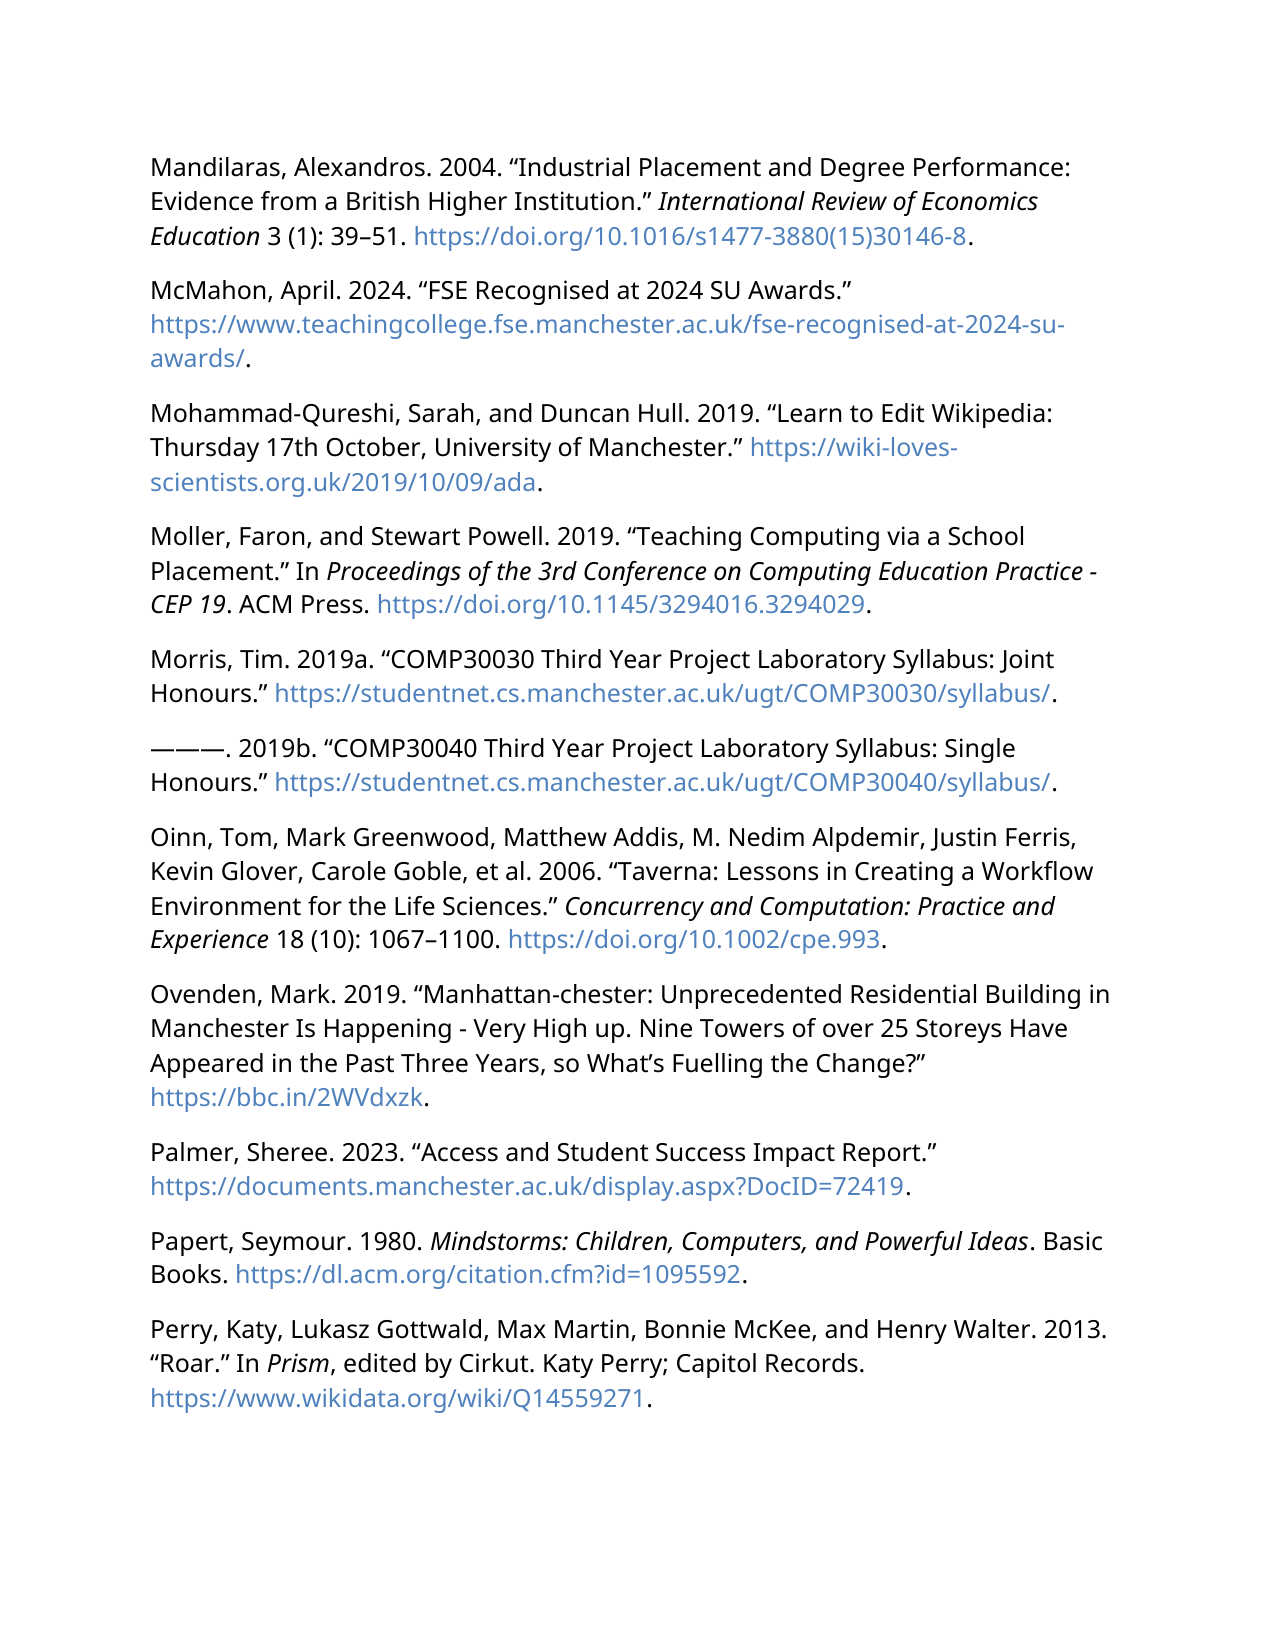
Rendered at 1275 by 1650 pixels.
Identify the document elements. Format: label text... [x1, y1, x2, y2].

text Perry, Katy, Lukasz Gottwald, Max Martin, Bonnie McKee, and Henry Walter. 2013. “Roar.” In Prism, edited by Cirkut. Katy Perry; Capitol Records. https://www.wikidata.org/wiki/Q14559271. [150, 1312, 1125, 1414]
text Palmer, Sheree. 2023. “Access and Student Success Impact Report.” https://documents.manchester.ac.uk/display.aspx?DocID=72419. [150, 1134, 1125, 1202]
text Oinn, Tom, Mark Greenwood, Matthew Addis, M. Nedim Alpdemir, Justin Ferris, Kevin Glover, Carole Goble, et al. 2006. “Taverna: Lessons in Creating a Workflow Environment for the Life Sciences.” Concurrency and Computation: Practice and Experience 18 (10): 1067–1100. https://doi.org/10.1002/cpe.993. [150, 820, 1125, 956]
text Moller, Faron, and Stewart Powell. 2019. “Teaching Computing via a School Placement.” In Proceedings of the 3rd Conference on Computing Education Practice - CEP 19. ACM Press. https://doi.org/10.1145/3294016.3294029. [150, 519, 1125, 621]
text McMahon, April. 2024. “FSE Recognised at 2024 SU Awards.” https://www.teachingcollege.fse.manchester.ac.uk/fse-recognised-at-2024-su-awards/. [150, 273, 1125, 375]
text Papert, Seymour. 1980. Mindstorms: Children, Computers, and Powerful Ideas. Basic Books. https://dl.acm.org/citation.cfm?id=1095592. [150, 1223, 1125, 1291]
text Mandilaras, Alexandros. 2004. “Industrial Placement and Degree Performance: Evidence from a British Higher Institution.” International Review of Economics Education 3 (1): 39–51. https://doi.org/10.1016/s1477-3880(15)30146-8. [150, 150, 1125, 252]
text Morris, Tim. 2019a. “COMP30030 Third Year Project Laboratory Syllabus: Joint Honours.” https://studentnet.cs.manchester.ac.uk/ugt/COMP30030/syllabus/. [150, 642, 1125, 710]
text Mohammad-Qureshi, Sarah, and Duncan Hull. 2019. “Learn to Edit Wikipedia: Thursday 17th October, University of Manchester.” https://wiki-loves-scientists.org.uk/2019/10/09/ada. [150, 396, 1125, 498]
text Ovenden, Mark. 2019. “Manhattan-chester: Unprecedented Residential Building in Manchester Is Happening - Very High up. Nine Towers of over 25 Storeys Have Appeared in the Past Three Years, so What’s Fuelling the Change?” https://bbc.in/2WVdxzk. [150, 977, 1125, 1113]
text ———. 2019b. “COMP30040 Third Year Project Laboratory Syllabus: Single Honours.” https://studentnet.cs.manchester.ac.uk/ugt/COMP30040/syllabus/. [150, 731, 1125, 799]
